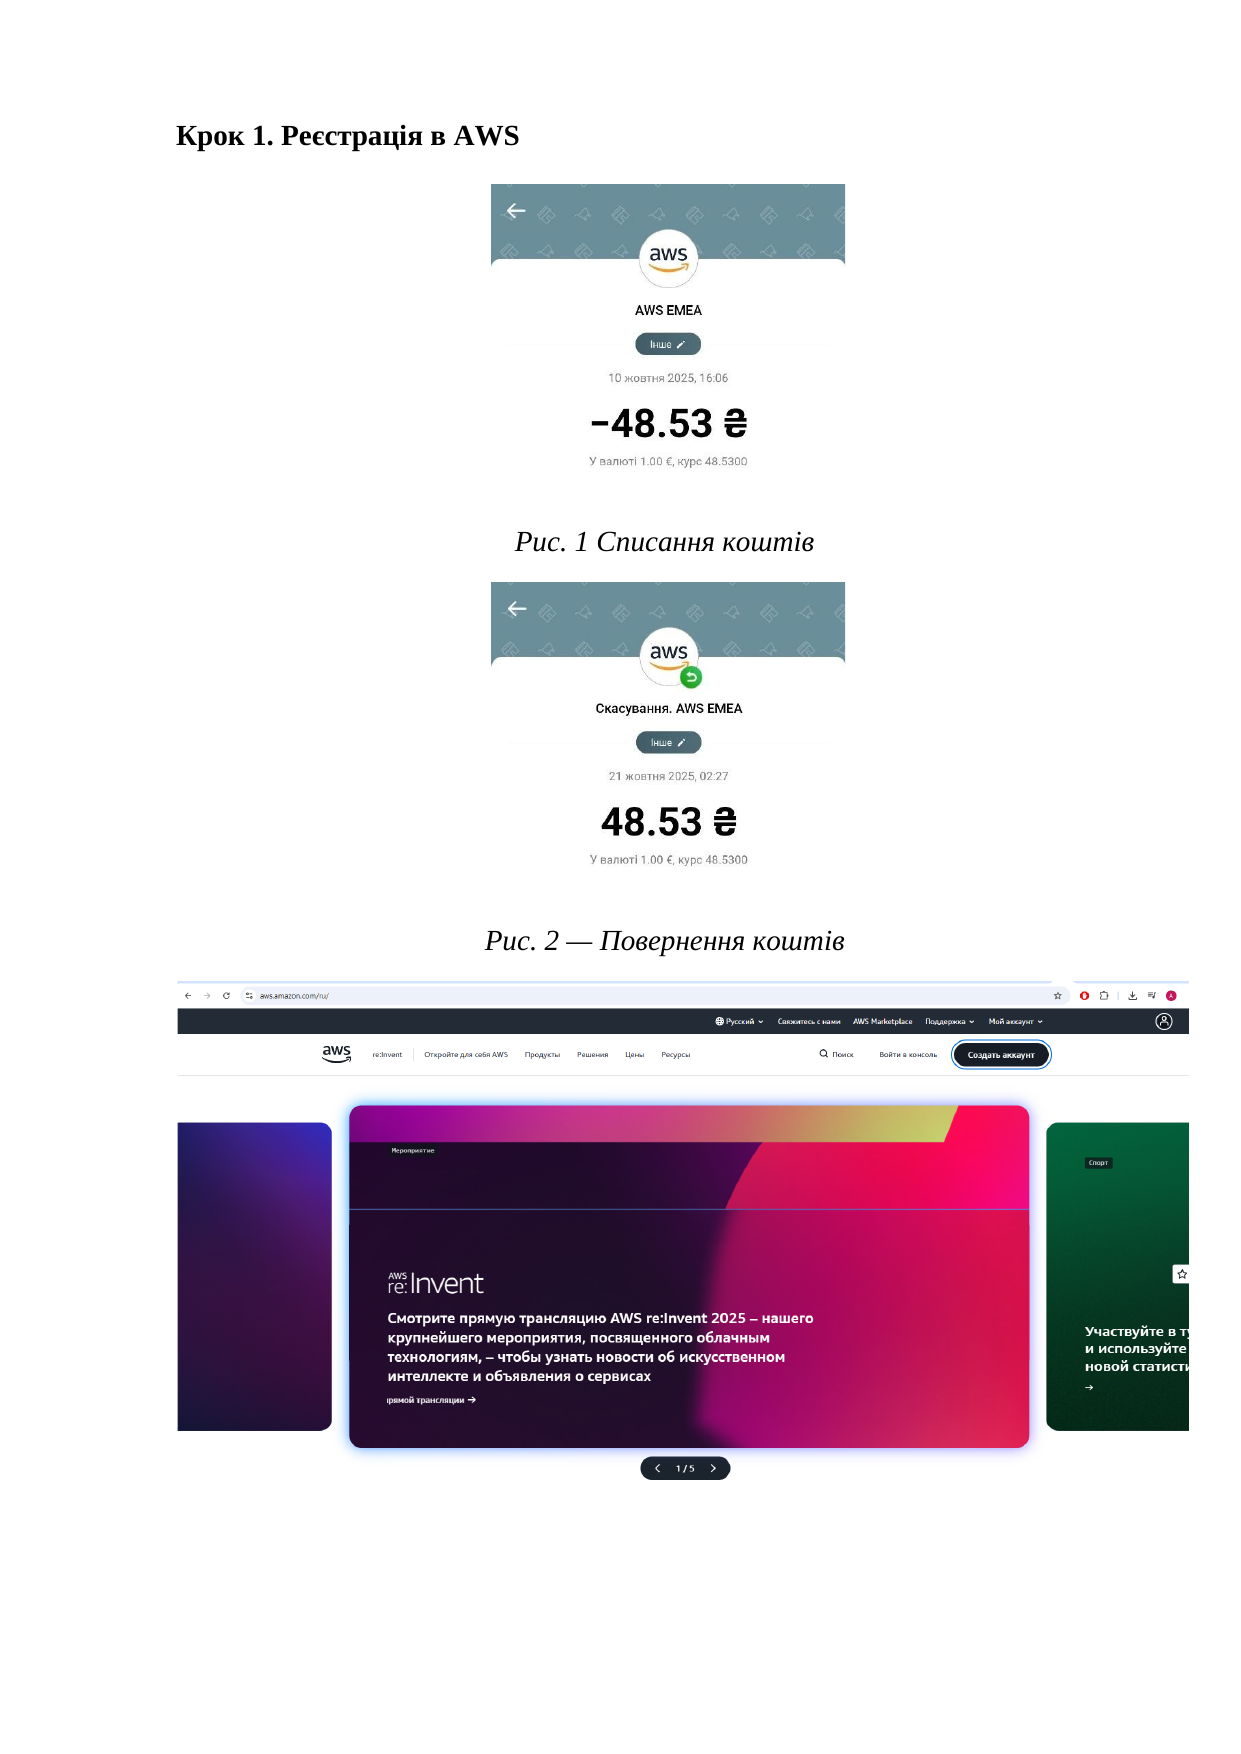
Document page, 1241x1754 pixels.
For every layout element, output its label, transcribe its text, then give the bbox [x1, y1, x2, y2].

picture [491, 184, 846, 497]
subtitle Крок 1. Реєстрація в AWS [176, 118, 1189, 152]
picture [177, 981, 1189, 1537]
subtitle Рис. 2 — Повернення коштів [177, 923, 1152, 956]
picture [491, 582, 846, 896]
subtitle Рис. 1 Списання коштів [177, 524, 1152, 557]
